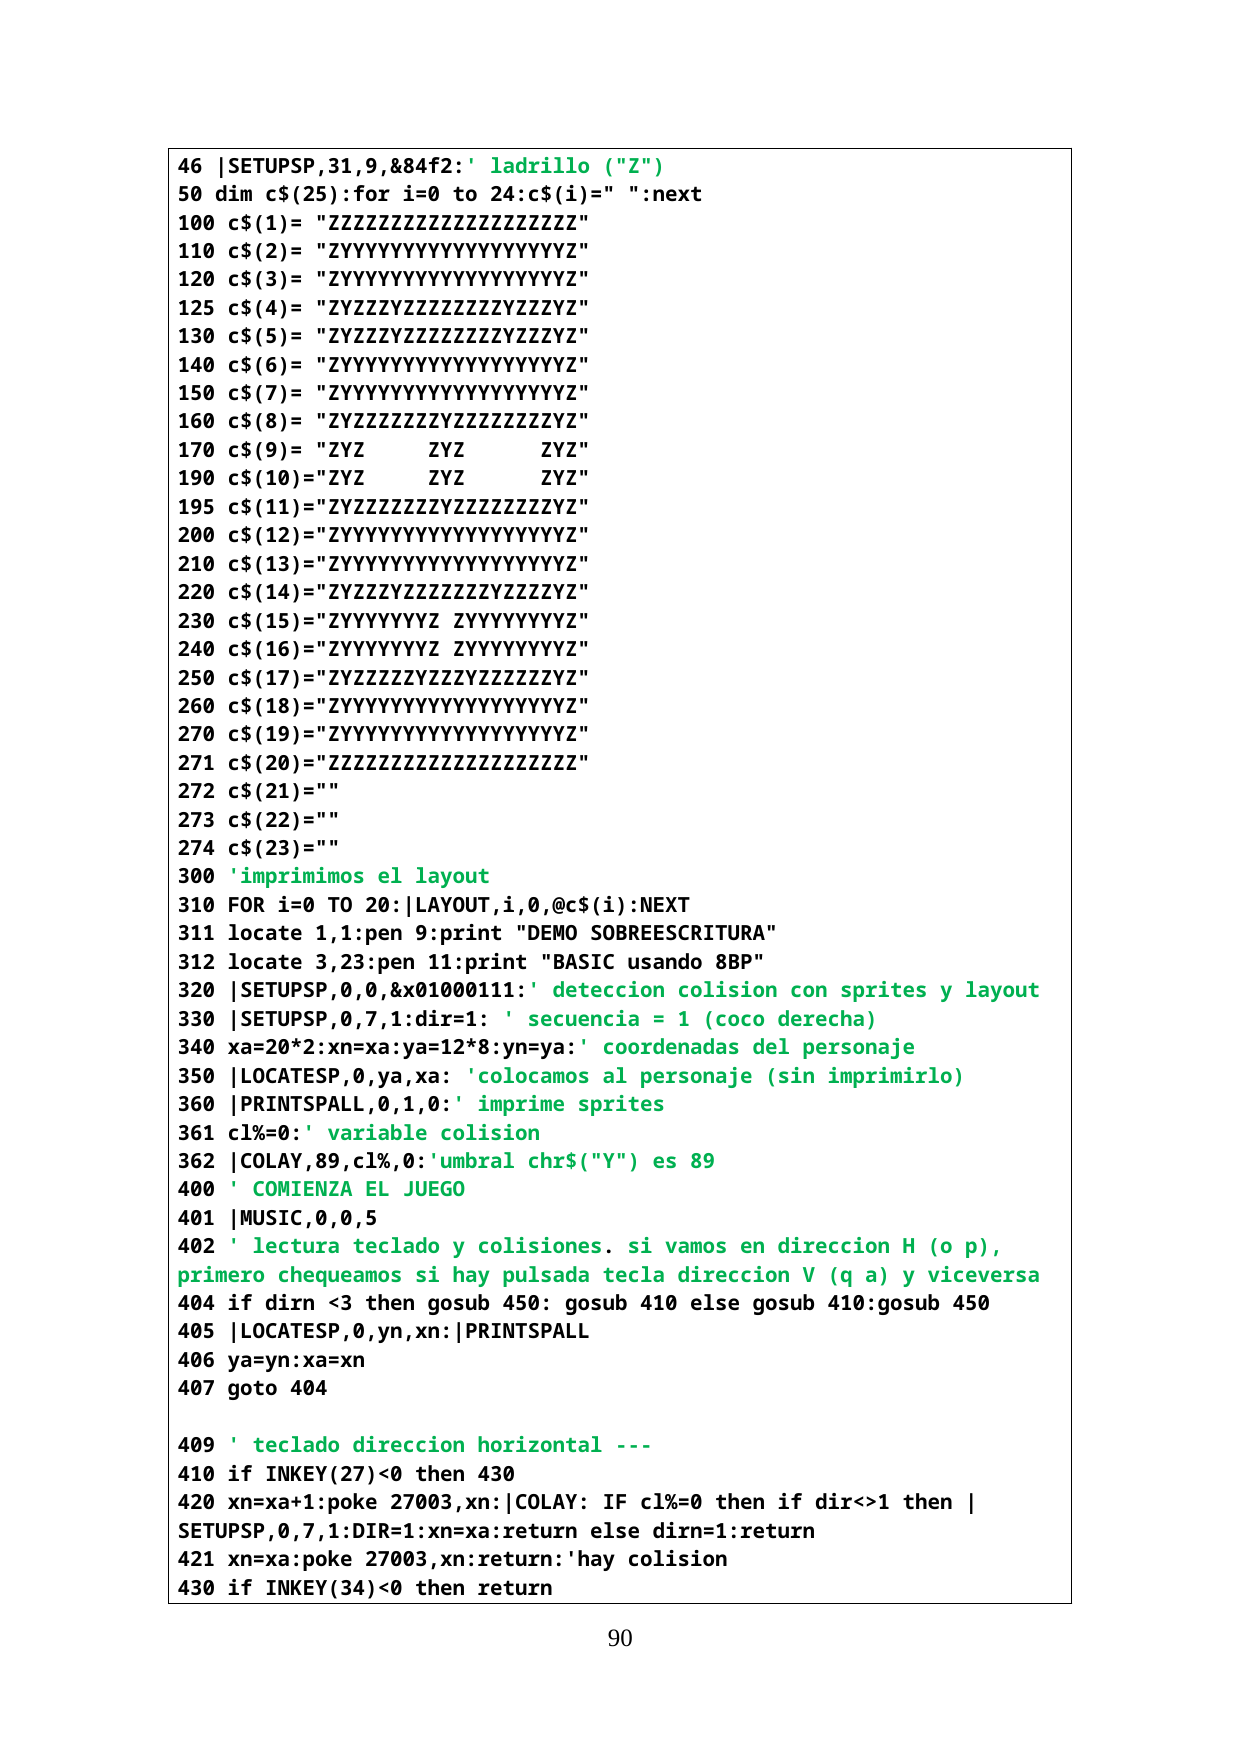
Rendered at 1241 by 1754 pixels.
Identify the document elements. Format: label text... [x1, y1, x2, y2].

text 420 xn=xa+1:poke 27003,xn:|COLAY: IF cl%=0 then if dir<>1 then |SETUPSP,0,7,1:DIR=1:xn=xa:return else dirn=1:return [177, 1487, 1063, 1544]
text 270 c$(19)="ZYYYYYYYYYYYYYYYYYYZ" [177, 719, 1063, 748]
text 320 |SETUPSP,0,0,&x01000111:' deteccion colision con sprites y layout [177, 975, 1063, 1004]
text 407 goto 404 [177, 1373, 1063, 1402]
text 405 |LOCATESP,0,yn,xn:|PRINTSPALL [177, 1317, 1063, 1345]
text 430 if INKEY(34)<0 then return [169, 1569, 1071, 1603]
text 150 c$(7)= "ZYYYYYYYYYYYYYYYYYYZ" [177, 378, 1063, 407]
text 360 |PRINTSPALL,0,1,0:' imprime sprites [177, 1089, 1063, 1118]
text 274 c$(23)="" [177, 833, 1063, 862]
text 190 c$(10)="ZYZ ZYZ ZYZ" [177, 463, 1063, 492]
text 273 c$(22)="" [177, 805, 1063, 833]
text 46 |SETUPSP,31,9,&84f2:' ladrillo ("Z") [169, 149, 1071, 179]
text 100 c$(1)= "ZZZZZZZZZZZZZZZZZZZZ" [177, 208, 1063, 236]
text 350 |LOCATESP,0,ya,xa: 'colocamos al personaje (sin imprimirlo) [177, 1061, 1063, 1089]
text 50 dim c$(25):for i=0 to 24:c$(i)=" ":next [177, 179, 1063, 208]
text 260 c$(18)="ZYYYYYYYYYYYYYYYYYYZ" [177, 691, 1063, 719]
text 400 ' COMIENZA EL JUEGO [177, 1174, 1063, 1203]
text 140 c$(6)= "ZYYYYYYYYYYYYYYYYYYZ" [177, 350, 1063, 378]
text 300 'imprimimos el layout [177, 862, 1063, 890]
text 110 c$(2)= "ZYYYYYYYYYYYYYYYYYYZ" [177, 236, 1063, 264]
text 170 c$(9)= "ZYZ ZYZ ZYZ" [177, 435, 1063, 463]
text 421 xn=xa:poke 27003,xn:return:'hay colision [177, 1544, 1063, 1569]
text 402 ' lectura teclado y colisiones. si vamos en direccion H (o p), primero chequeamos si hay pulsada tecla direccion V (q a) y viceversa [177, 1231, 1063, 1288]
text 195 c$(11)="ZYZZZZZZZYZZZZZZZZYZ" [177, 492, 1063, 520]
text 409 ' teclado direccion horizontal --- [177, 1430, 1063, 1459]
text 406 ya=yn:xa=xn [177, 1345, 1063, 1373]
text 210 c$(13)="ZYYYYYYYYYYYYYYYYYYZ" [177, 549, 1063, 577]
text 240 c$(16)="ZYYYYYYYZ ZYYYYYYYYZ" [177, 634, 1063, 663]
text 160 c$(8)= "ZYZZZZZZZYZZZZZZZZYZ" [177, 407, 1063, 435]
text 200 c$(12)="ZYYYYYYYYYYYYYYYYYYZ" [177, 520, 1063, 549]
text 410 if INKEY(27)<0 then 430 [177, 1459, 1063, 1487]
text 130 c$(5)= "ZYZZZYZZZZZZZZYZZZYZ" [177, 321, 1063, 350]
text 340 xa=20*2:xn=xa:ya=12*8:yn=ya:' coordenadas del personaje [177, 1032, 1063, 1061]
text 311 locate 1,1:pen 9:print "DEMO SOBREESCRITURA" [177, 918, 1063, 947]
text 401 |MUSIC,0,0,5 [177, 1203, 1063, 1231]
text 230 c$(15)="ZYYYYYYYZ ZYYYYYYYYZ" [177, 606, 1063, 634]
text 271 c$(20)="ZZZZZZZZZZZZZZZZZZZZ" [177, 748, 1063, 776]
text 361 cl%=0:' variable colision [177, 1118, 1063, 1146]
text 312 locate 3,23:pen 11:print "BASIC usando 8BP" [177, 947, 1063, 975]
text 330 |SETUPSP,0,7,1:dir=1: ' secuencia = 1 (coco derecha) [177, 1004, 1063, 1032]
text 250 c$(17)="ZYZZZZZYZZZYZZZZZZYZ" [177, 663, 1063, 691]
text 362 |COLAY,89,cl%,0:'umbral chr$("Y") es 89 [177, 1146, 1063, 1174]
text 404 if dirn <3 then gosub 450: gosub 410 else gosub 410:gosub 450 [177, 1288, 1063, 1317]
text 220 c$(14)="ZYZZZYZZZZZZZYZZZZYZ" [177, 577, 1063, 606]
text 272 c$(21)="" [177, 776, 1063, 805]
text 125 c$(4)= "ZYZZZYZZZZZZZZYZZZYZ" [177, 293, 1063, 321]
text 310 FOR i=0 TO 20:|LAYOUT,i,0,@c$(i):NEXT [177, 890, 1063, 918]
text 120 c$(3)= "ZYYYYYYYYYYYYYYYYYYZ" [177, 264, 1063, 293]
